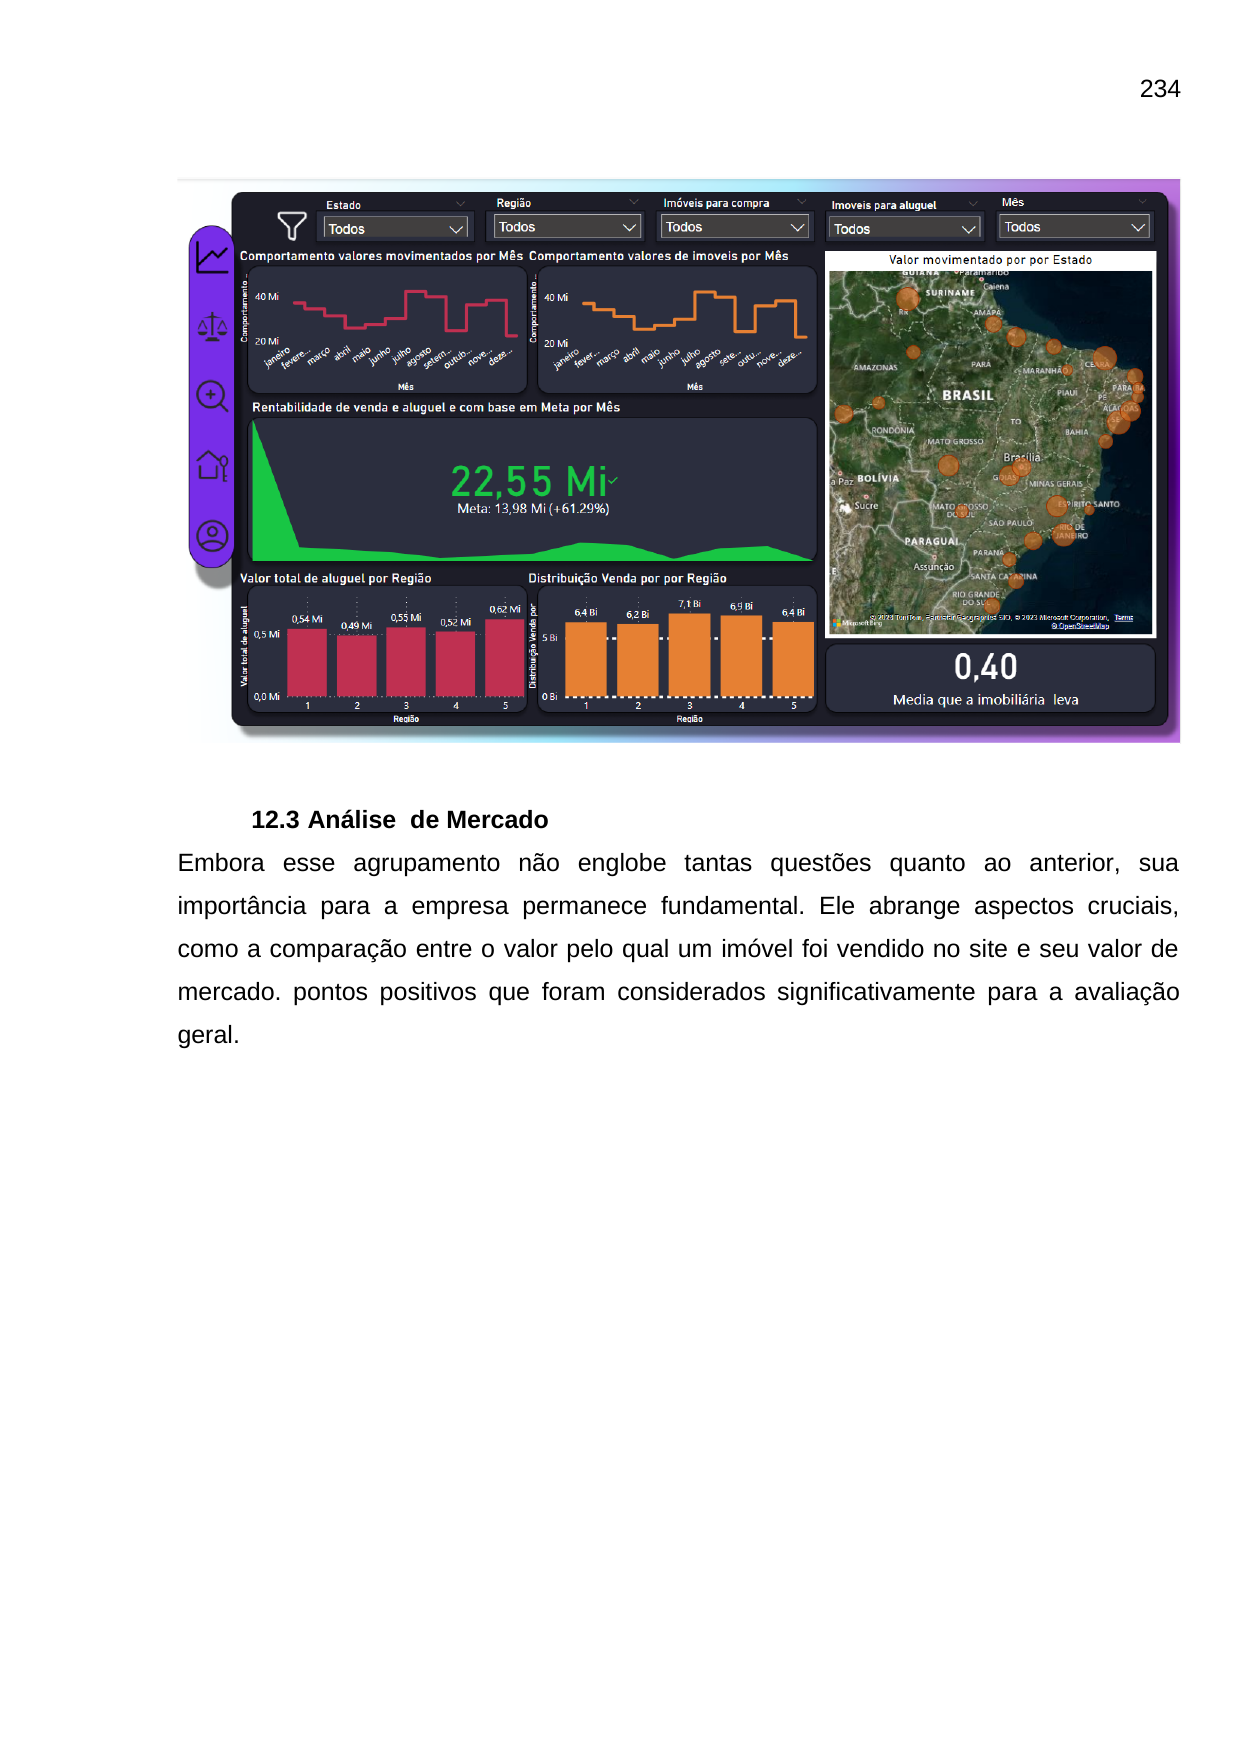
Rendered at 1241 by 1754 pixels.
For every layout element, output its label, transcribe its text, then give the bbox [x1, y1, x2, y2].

text Embora esse agrupamento não englobe tantas questões quanto ao anterior, sua importância para a empresa permanece fundamental. Ele abrange aspectos cruciais, como a comparação entre o valor pelo qual um imóvel foi vendido no site e seu valor de mercado. pontos positivos que foram considerados significativamente para a avaliação geral. [177, 848, 1181, 1049]
list Análise de Mercado [251, 805, 1181, 833]
picture [177, 177, 1182, 744]
